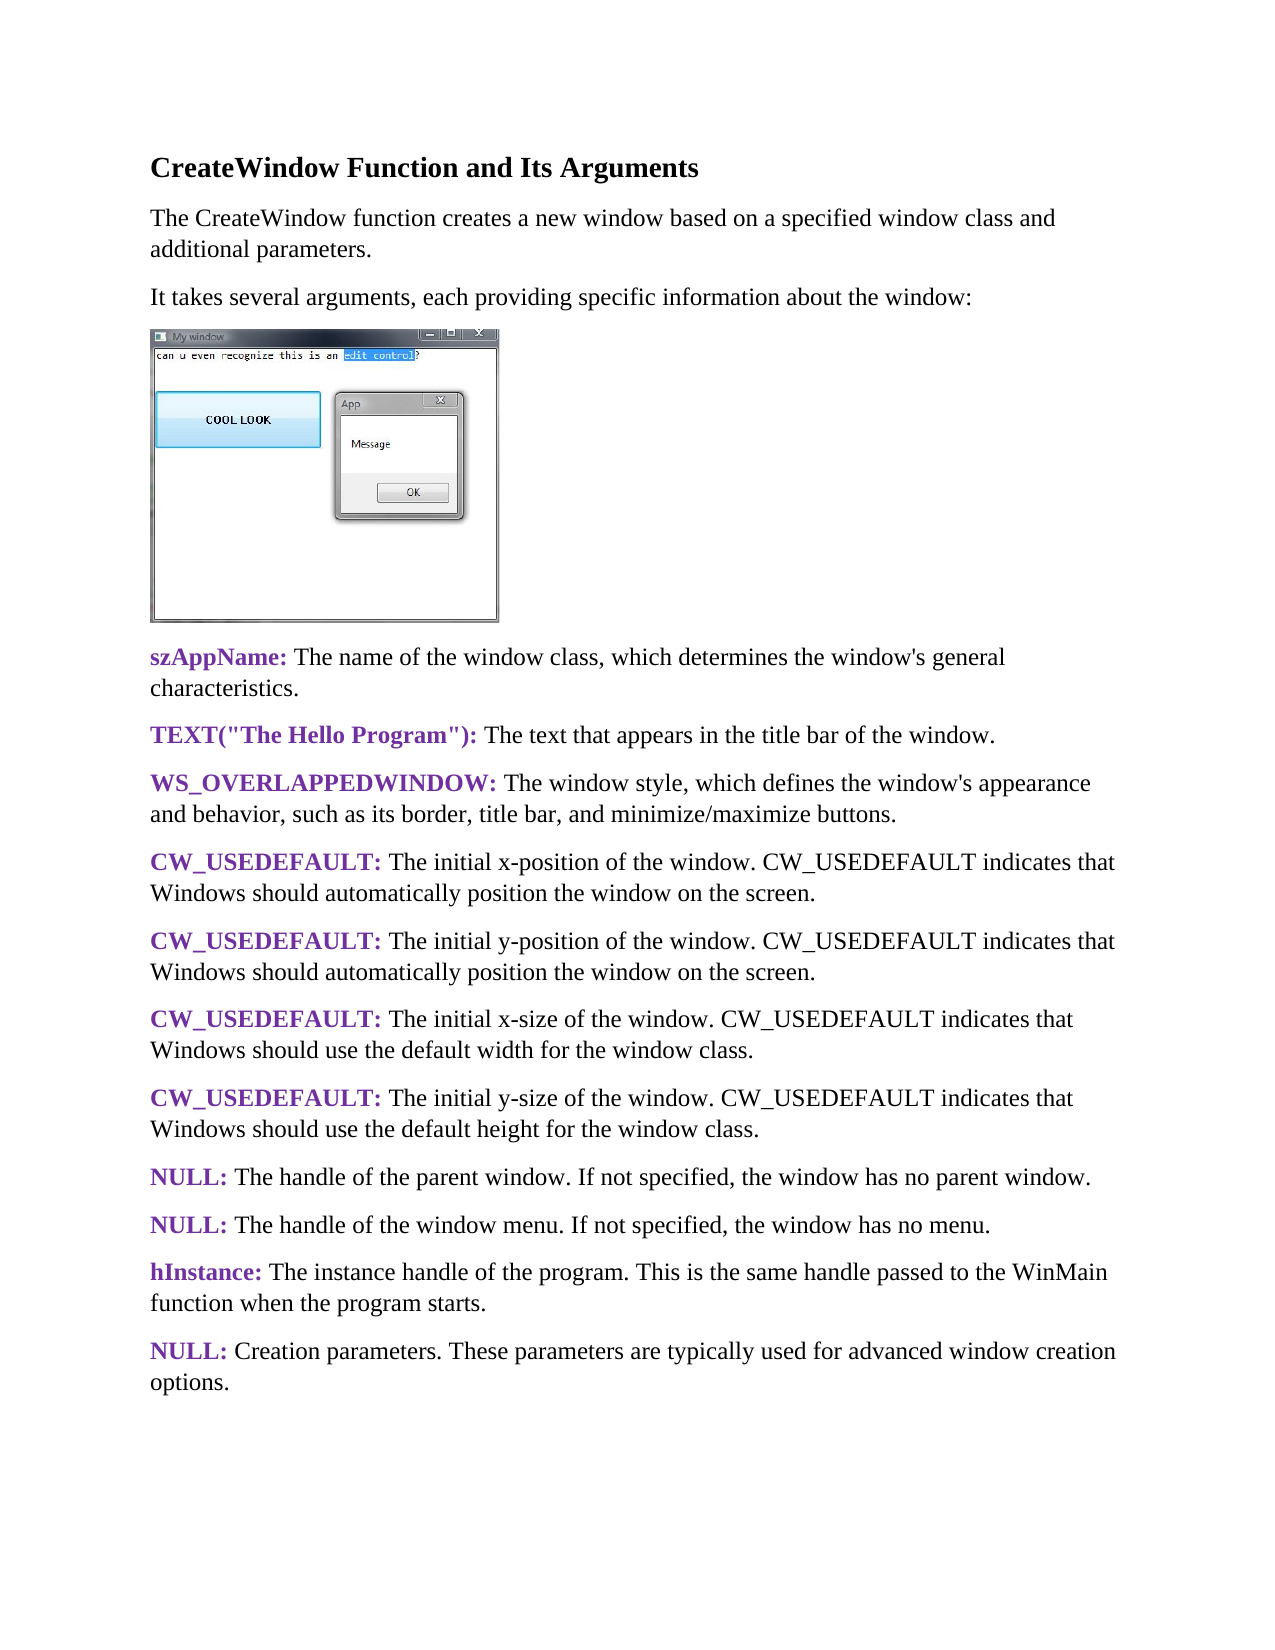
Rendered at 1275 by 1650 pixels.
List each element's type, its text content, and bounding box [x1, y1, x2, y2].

text szAppName: The name of the window class, which determines the window's general characteristics. [150, 642, 1125, 702]
text NULL: Creation parameters. These parameters are typically used for advanced window creation options. [150, 1336, 1125, 1396]
text WS_OVERLAPPEDWINDOW: The window style, which defines the window's appearance and behavior, such as its border, title bar, and minimize/maximize buttons. [150, 768, 1125, 828]
text CW_USEDEFAULT: The initial y-position of the window. CW_USEDEFAULT indicates that Windows should automatically position the window on the screen. [150, 926, 1125, 986]
text CW_USEDEFAULT: The initial x-position of the window. CW_USEDEFAULT indicates that Windows should automatically position the window on the screen. [150, 847, 1125, 907]
text NULL: The handle of the window menu. If not specified, the window has no menu. [150, 1210, 1125, 1238]
picture [150, 329, 500, 623]
text It takes several arguments, each providing specific information about the window: [150, 282, 1125, 310]
text NULL: The handle of the parent window. If not specified, the window has no parent window. [150, 1162, 1125, 1191]
text The CreateWindow function creates a new window based on a specified window class and additional parameters. [150, 203, 1125, 263]
text hInstance: The instance handle of the program. This is the same handle passed to the WinMain function when the program starts. [150, 1257, 1125, 1317]
text TEXT("The Hello Program"): The text that appears in the title bar of the window. [150, 721, 1125, 749]
text CW_USEDEFAULT: The initial y-size of the window. CW_USEDEFAULT indicates that Windows should use the default height for the window class. [150, 1083, 1125, 1143]
text CreateWindow Function and Its Arguments [150, 150, 1125, 183]
text CW_USEDEFAULT: The initial x-size of the window. CW_USEDEFAULT indicates that Windows should use the default width for the window class. [150, 1004, 1125, 1064]
